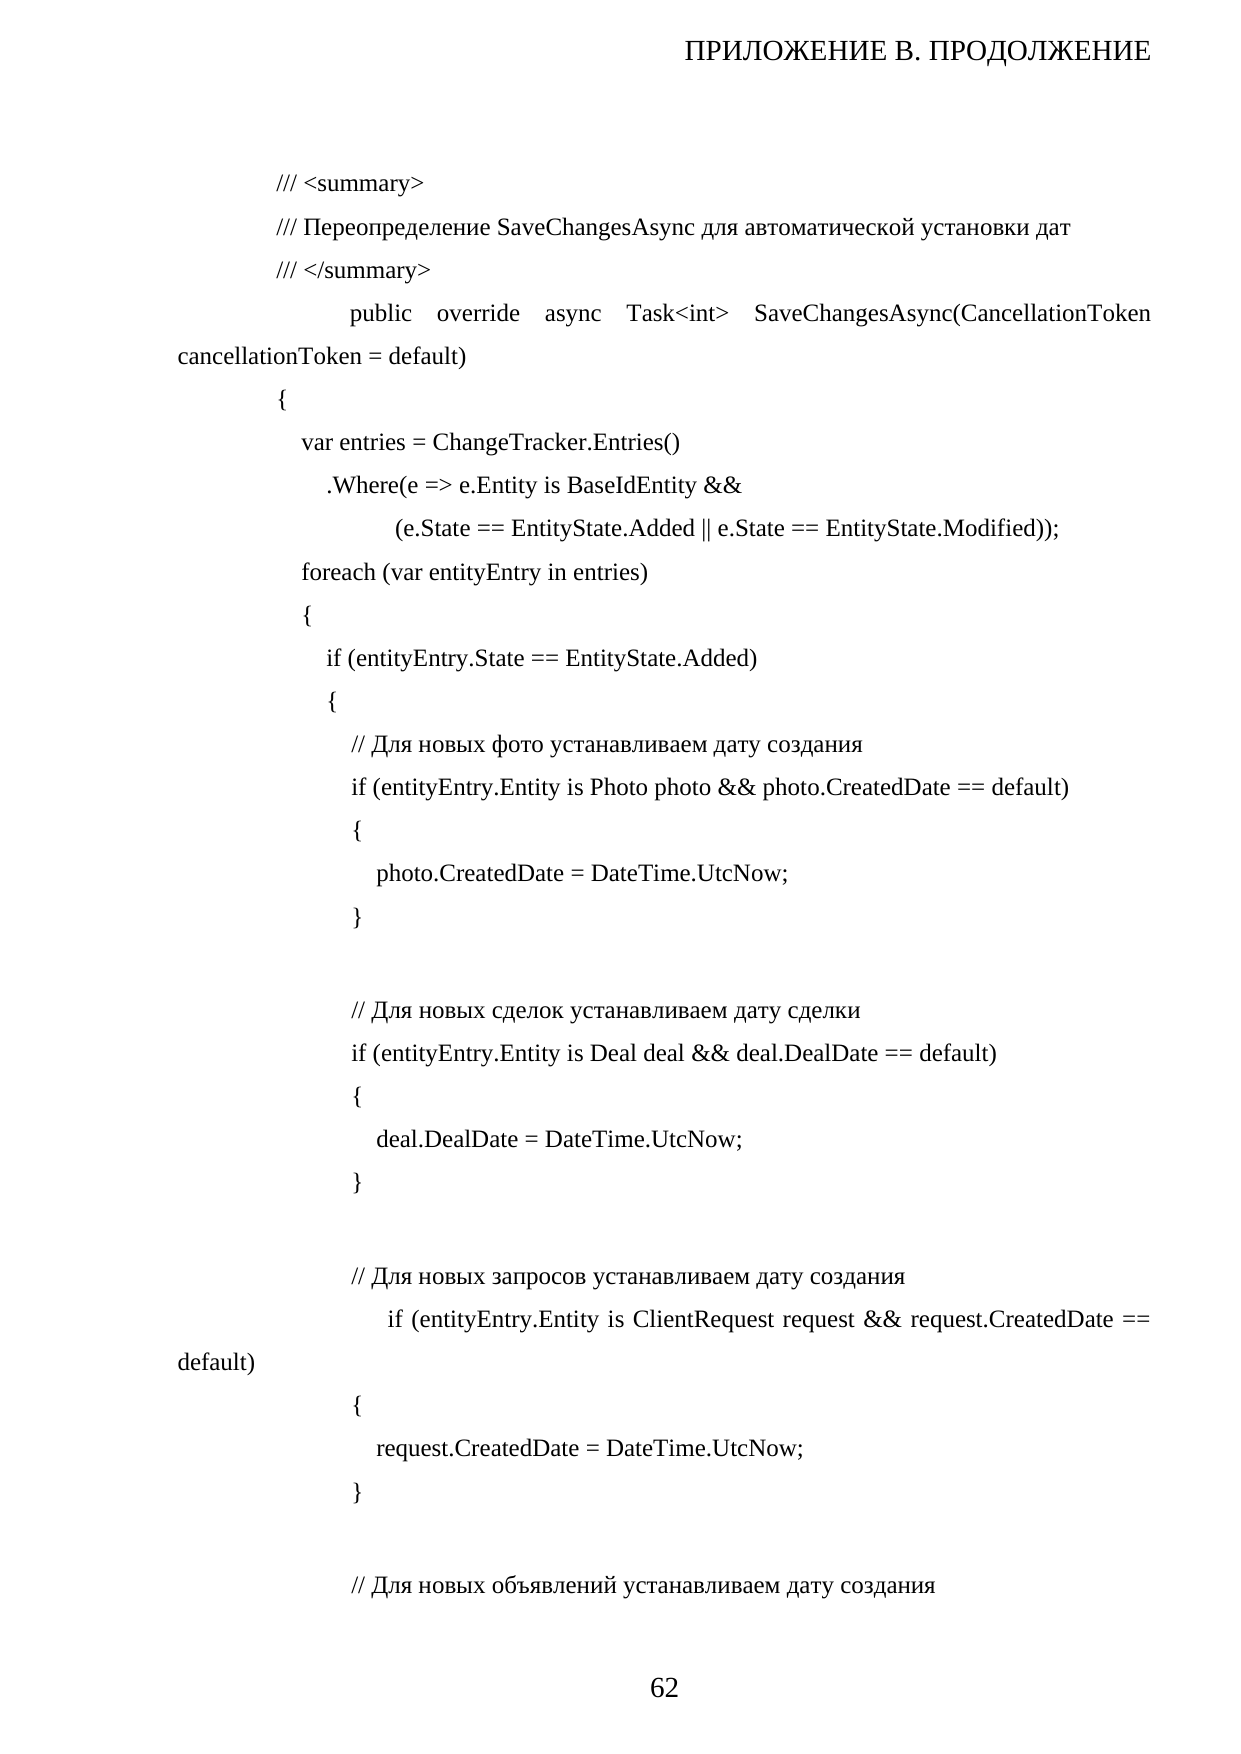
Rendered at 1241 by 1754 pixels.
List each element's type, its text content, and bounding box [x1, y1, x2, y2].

text /// Переопределение SaveChangesAsync для автоматической установки дат [177, 212, 1152, 240]
text { [177, 600, 1152, 628]
text } [177, 1167, 1152, 1196]
text request.CreatedDate = DateTime.UtcNow; [177, 1433, 1152, 1462]
text (e.State == EntityState.Added || e.State == EntityState.Modified)); [177, 513, 1152, 542]
text /// <summary> [177, 168, 1152, 197]
text } [177, 1477, 1152, 1505]
text var entries = ChangeTracker.Entries() [177, 427, 1152, 456]
text { [177, 1390, 1152, 1419]
text } [177, 902, 1152, 930]
text // Для новых объявлений устанавливаем дату создания [177, 1570, 1152, 1599]
text { [177, 815, 1152, 844]
text if (entityEntry.Entity is Photo photo && photo.CreatedDate == default) [177, 772, 1152, 801]
text .Where(e => e.Entity is BaseIdEntity && [177, 470, 1152, 499]
text // Для новых сделок устанавливаем дату сделки [177, 995, 1152, 1024]
text if (entityEntry.State == EntityState.Added) [177, 643, 1152, 672]
text /// </summary> [177, 255, 1152, 283]
text { [177, 1081, 1152, 1110]
text foreach (var entityEntry in entries) [177, 557, 1152, 585]
text public override async Task<int> SaveChangesAsync(CancellationToken cancellationToken = default) [177, 298, 1152, 370]
text if (entityEntry.Entity is Deal deal && deal.DealDate == default) [177, 1038, 1152, 1067]
text // Для новых фото устанавливаем дату создания [177, 729, 1152, 758]
text photo.CreatedDate = DateTime.UtcNow; [177, 858, 1152, 887]
text { [177, 384, 1152, 413]
text // Для новых запросов устанавливаем дату создания [177, 1261, 1152, 1290]
text deal.DealDate = DateTime.UtcNow; [177, 1124, 1152, 1153]
text { [177, 686, 1152, 715]
text if (entityEntry.Entity is ClientRequest request && request.CreatedDate == default) [177, 1304, 1152, 1376]
